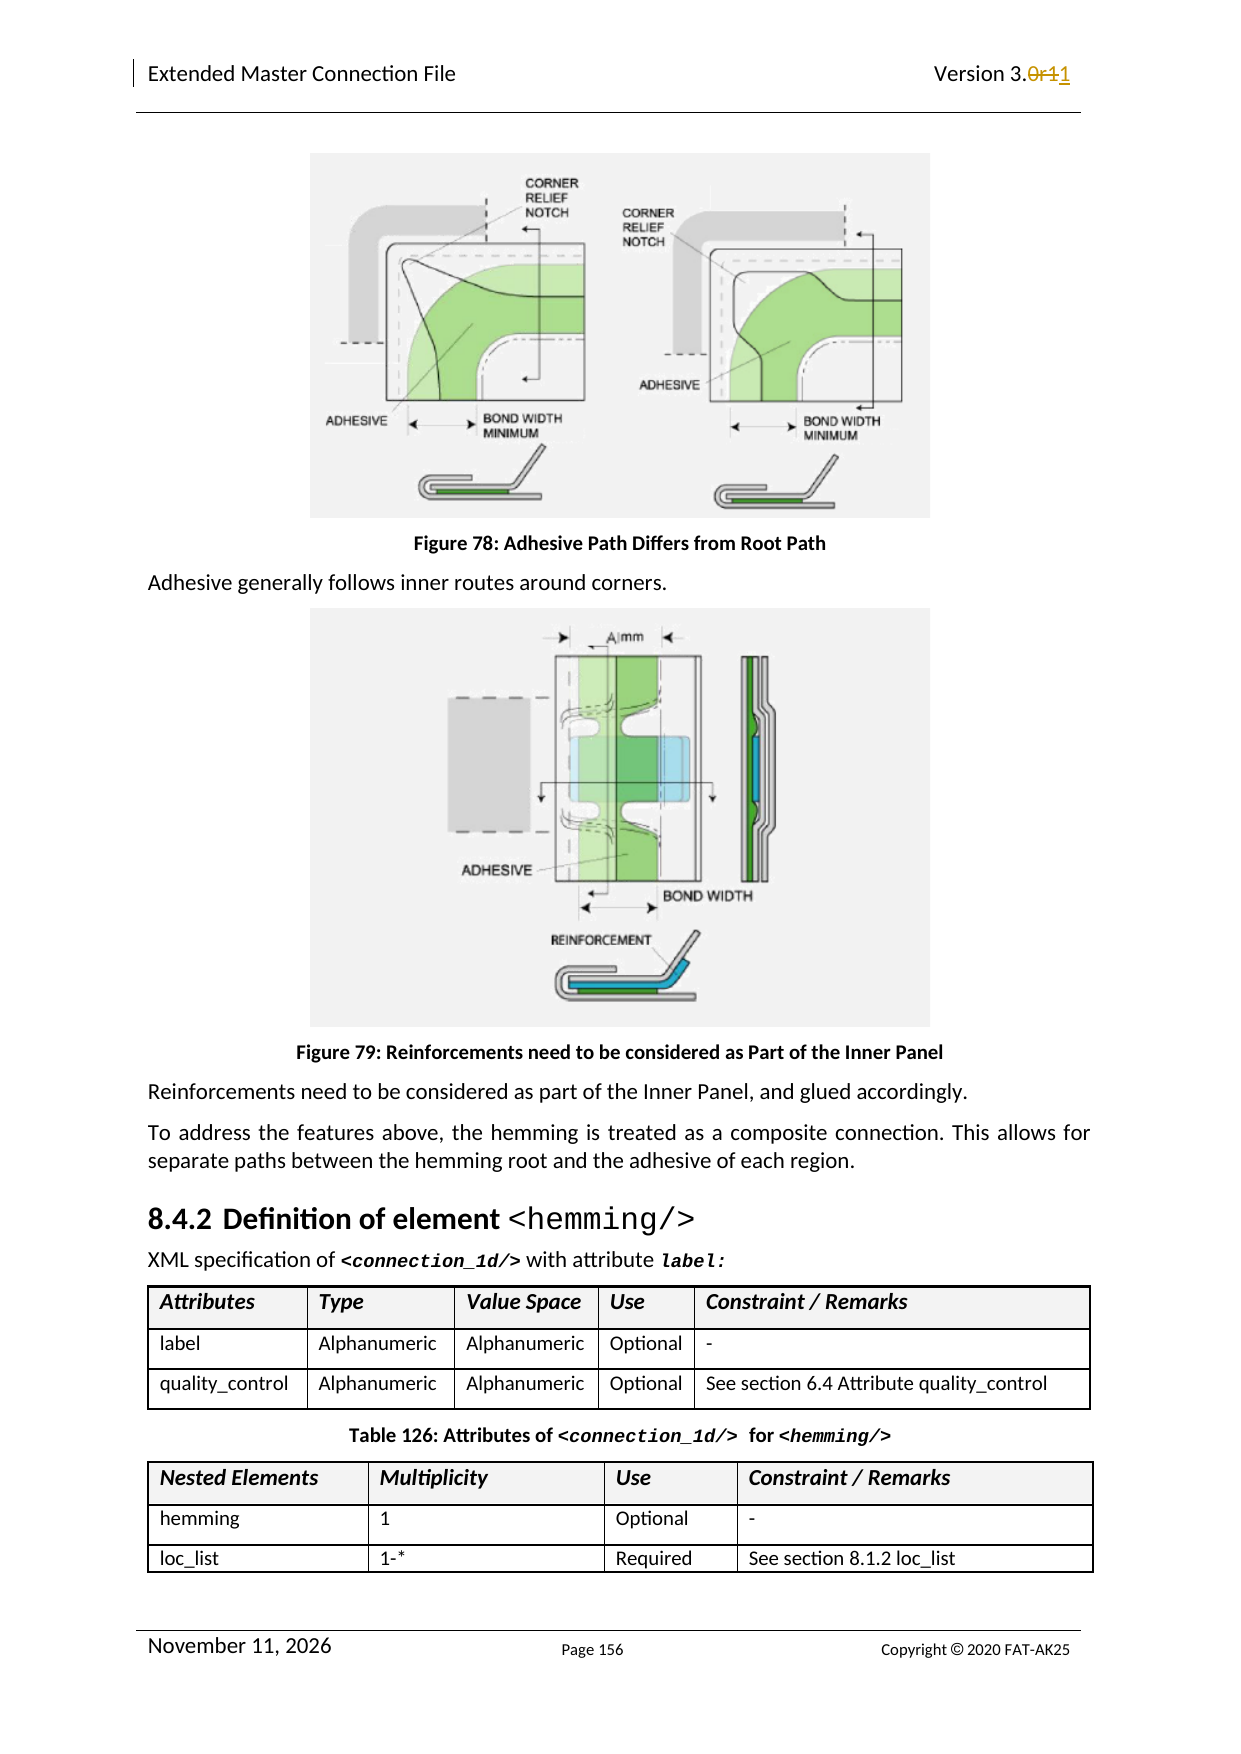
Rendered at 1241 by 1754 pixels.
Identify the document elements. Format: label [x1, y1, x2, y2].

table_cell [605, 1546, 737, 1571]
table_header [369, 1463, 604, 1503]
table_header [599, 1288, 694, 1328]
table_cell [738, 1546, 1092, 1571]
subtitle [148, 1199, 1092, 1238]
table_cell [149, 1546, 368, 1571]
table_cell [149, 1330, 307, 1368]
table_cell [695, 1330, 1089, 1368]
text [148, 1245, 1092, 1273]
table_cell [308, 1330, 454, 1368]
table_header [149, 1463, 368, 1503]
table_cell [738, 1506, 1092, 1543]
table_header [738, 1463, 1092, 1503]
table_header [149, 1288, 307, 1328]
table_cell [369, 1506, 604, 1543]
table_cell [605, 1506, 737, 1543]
picture [310, 153, 931, 518]
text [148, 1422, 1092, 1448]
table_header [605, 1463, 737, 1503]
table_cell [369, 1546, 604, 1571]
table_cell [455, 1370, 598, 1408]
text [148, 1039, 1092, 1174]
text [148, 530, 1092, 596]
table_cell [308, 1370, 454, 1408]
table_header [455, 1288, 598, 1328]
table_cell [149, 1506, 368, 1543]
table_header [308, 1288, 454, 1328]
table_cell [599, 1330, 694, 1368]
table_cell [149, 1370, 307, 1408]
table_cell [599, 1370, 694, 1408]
picture [310, 608, 931, 1027]
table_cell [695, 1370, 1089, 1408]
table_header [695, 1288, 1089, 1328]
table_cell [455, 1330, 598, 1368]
